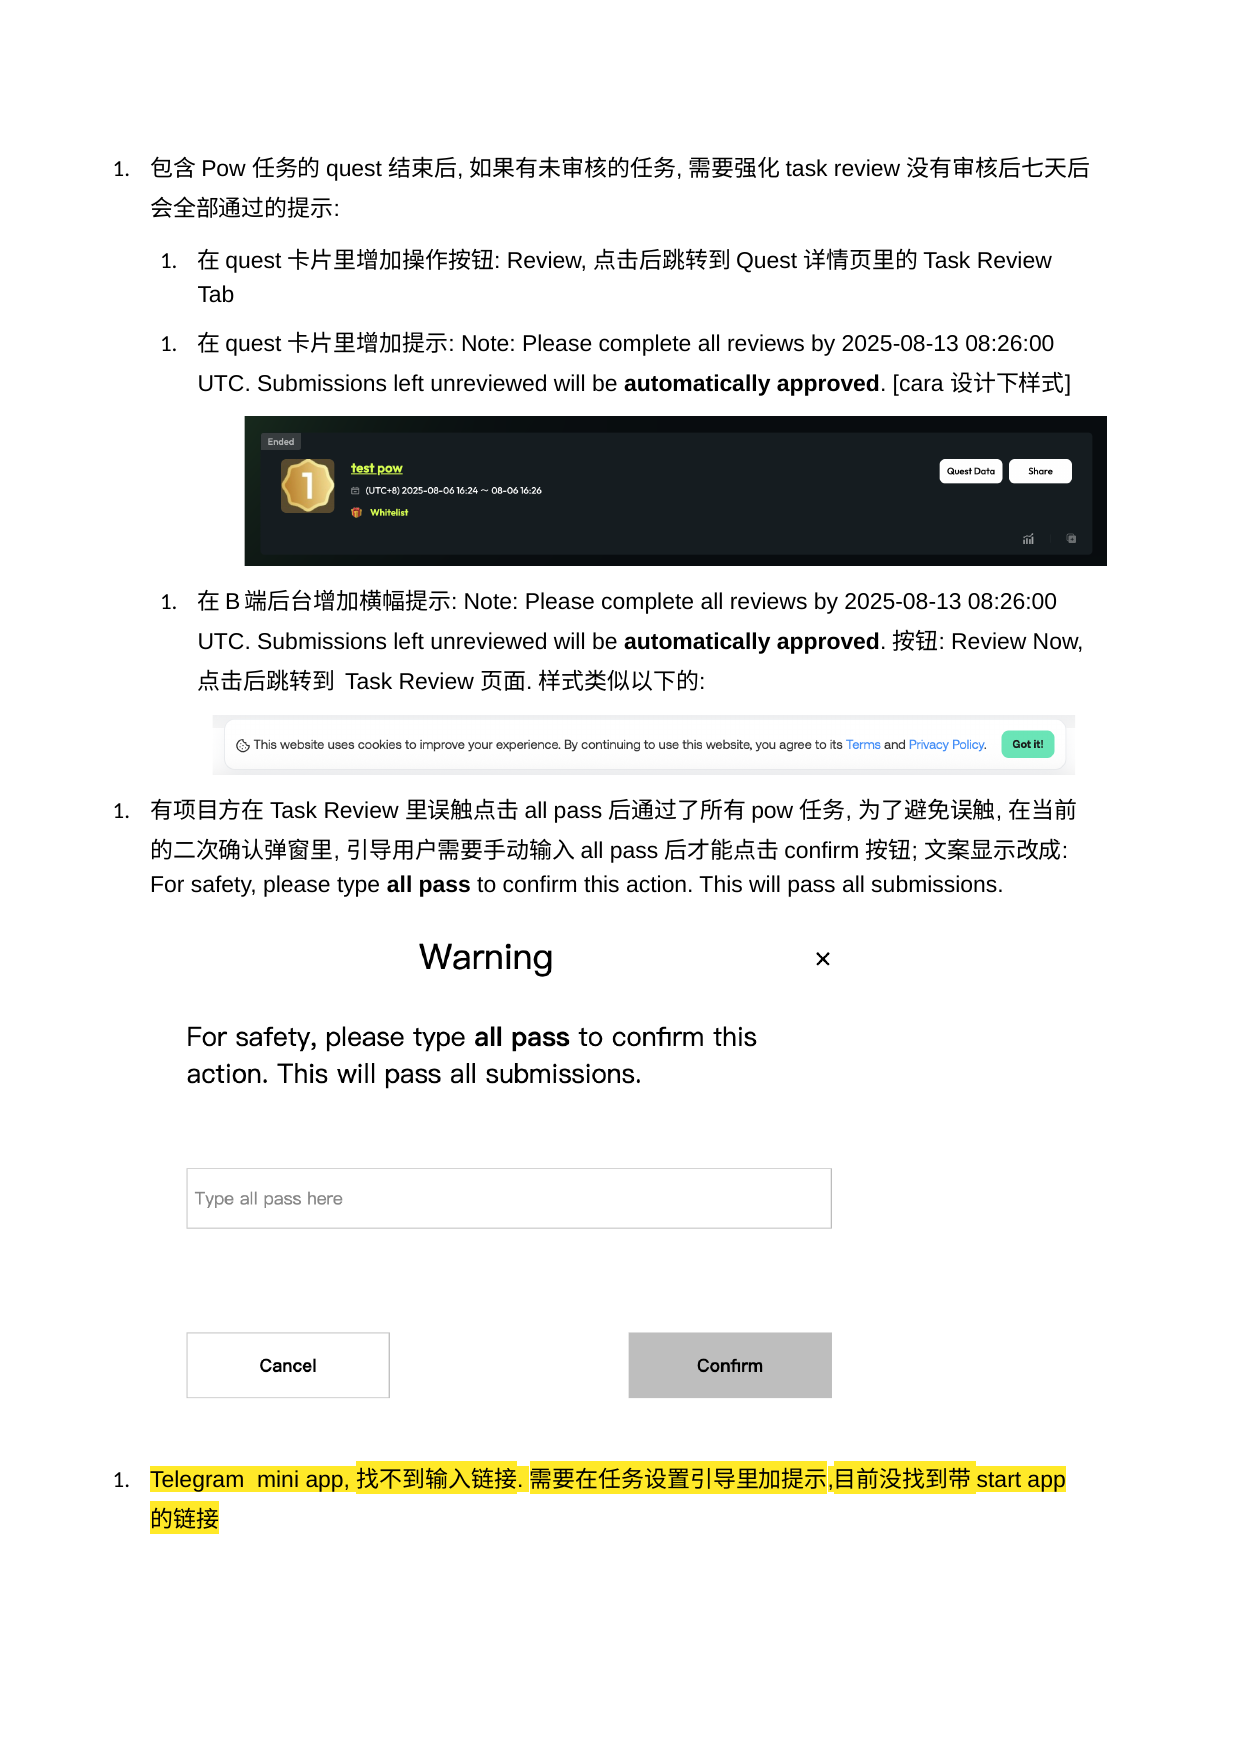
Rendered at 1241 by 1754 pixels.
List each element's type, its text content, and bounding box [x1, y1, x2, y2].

list 包含 Pow 任务的 quest 结束后, 如果有未审核的任务, 需要强化 task review 没有审核后七天后会全部通过的提示: [112, 150, 1090, 223]
picture [212, 715, 1075, 775]
list 在B端后台增加横幅提示: Note: Please complete all reviews by 2025-08-13 08:26:00 UTC. Submissions left unreviewed will be automatically approved. 按钮: Review Now, 点击后跳转到 Task Review 页面. 样式类似以下的: [160, 583, 1090, 696]
list 在 quest 卡片里增加提示: Note: Please complete all reviews by 2025-08-13 08:26:00 UTC. Submissions left unreviewed will be automatically approved. [cara 设计下样式] [160, 324, 1090, 398]
list 有项目方在 Task Review 里误触点击 all pass 后通过了所有 pow 任务, 为了避免误触, 在当前的二次确认弹窗里, 引导用户需要手动输入 all pass 后才能点击 confirm 按钮; 文案显示改成: For safety, please type all pass to confirm this action. This will pass all submissions. [112, 792, 1090, 897]
picture [244, 416, 1107, 566]
picture [150, 914, 866, 1443]
list 在 quest 卡片里增加操作按钮: Review, 点击后跳转到 Quest 详情页里的 Task Review Tab [160, 242, 1090, 307]
list Telegram mini app, 找不到输入链接. 需要在任务设置引导里加提示,目前没找到带 start app 的链接 [112, 1461, 1090, 1534]
